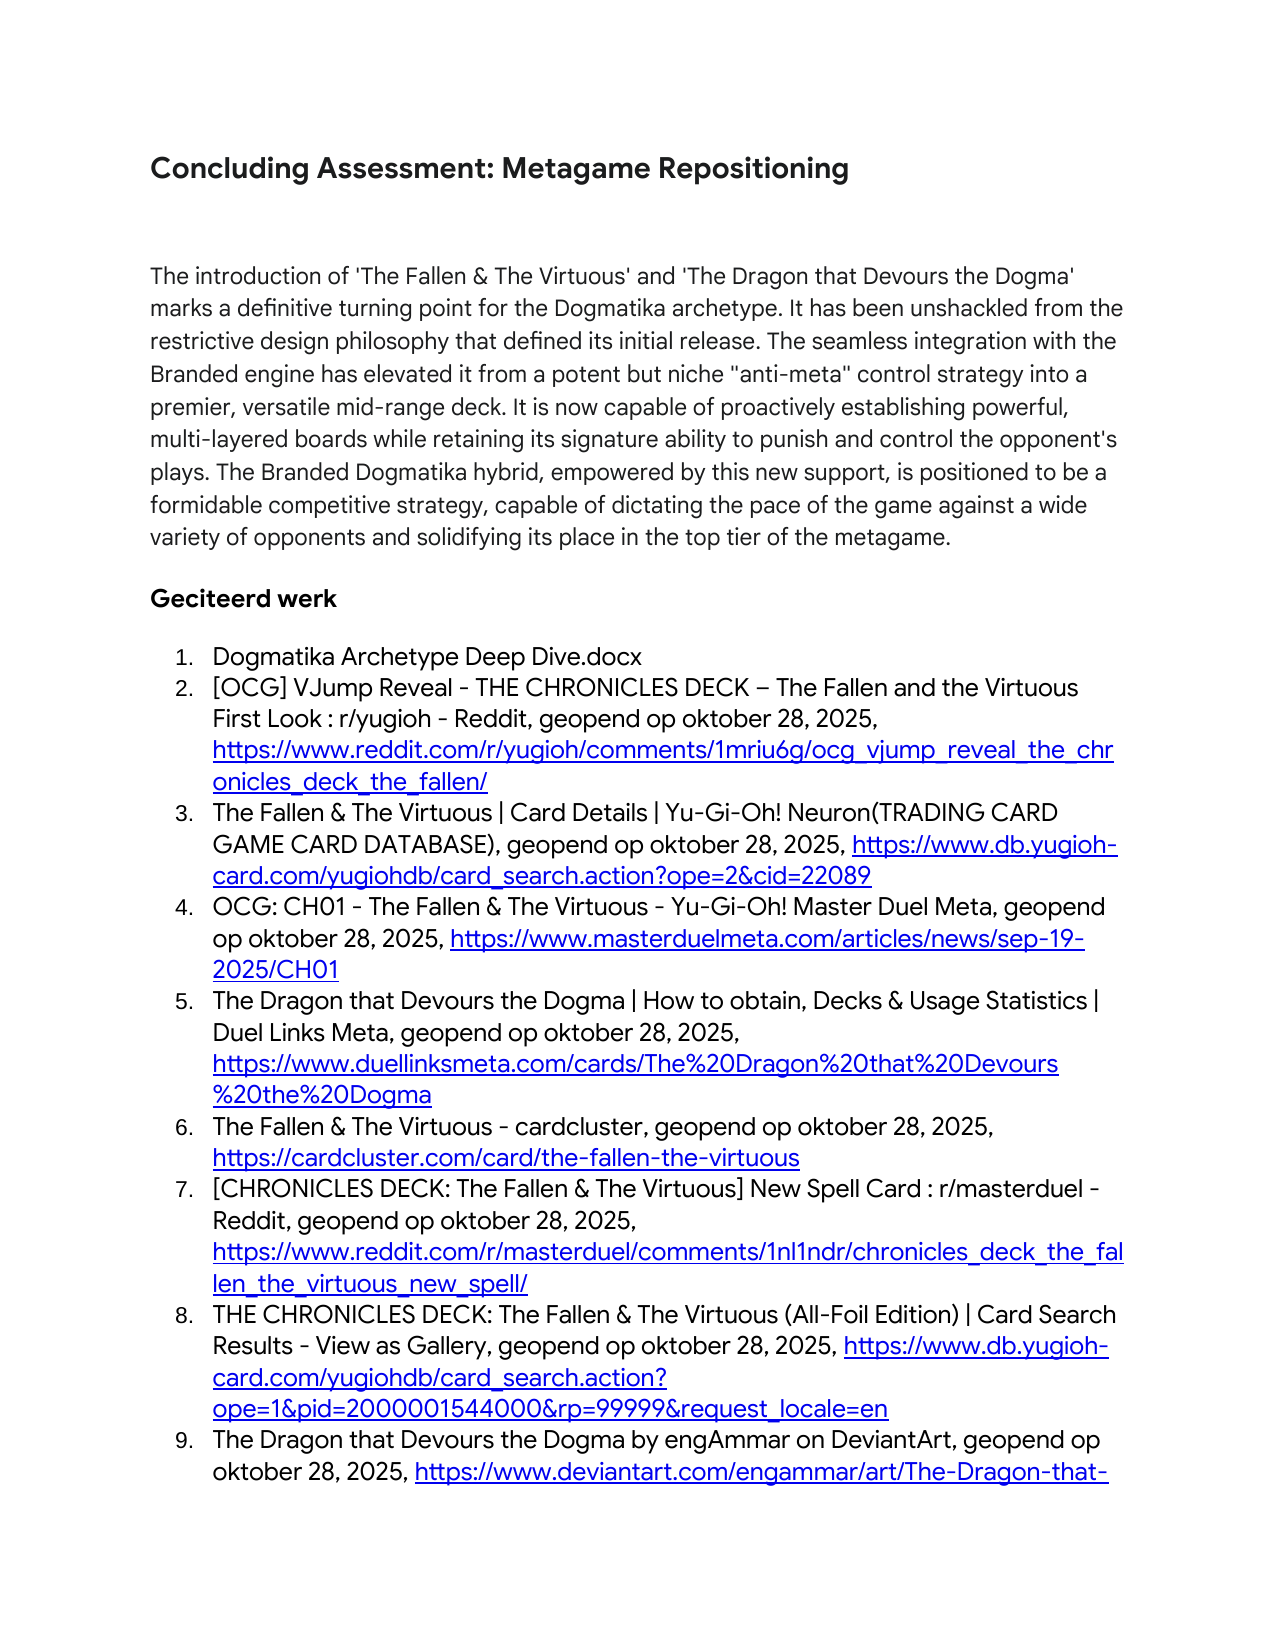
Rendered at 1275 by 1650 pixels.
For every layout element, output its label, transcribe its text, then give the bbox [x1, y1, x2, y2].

subtitle Concluding Assessment: Metagame Repositioning [150, 150, 1125, 187]
subtitle Geciteerd werk [150, 583, 1125, 614]
text The introduction of 'The Fallen & The Virtuous' and 'The Dragon that Devours the Dogma' marks a definitive turning point for the Dogmatika archetype. It has been unshackled from the restrictive design philosophy that defined its initial release. The seamless integration with the Branded engine has elevated it from a potent but niche "anti-meta" control strategy into a premier, versatile mid-range deck. It is now capable of proactively establishing powerful, multi-layered boards while retaining its signature ability to punish and control the opponent's plays. The Branded Dogmatika hybrid, empowered by this new support, is positioned to be a formidable competitive strategy, capable of dictating the pace of the game against a wide variety of opponents and solidifying its place in the top tier of the metagame. [150, 262, 1125, 552]
list The Fallen & The Virtuous | Card Details | Yu-Gi-Oh! Neuron(TRADING CARD GAME CARD DATABASE), geopend op oktober 28, 2025, https://www.db.yugioh-card.com/yugiohdb/card_search.action?ope=2&cid=22089 [175, 797, 1125, 892]
list The Fallen & The Virtuous - cardcluster, geopend op oktober 28, 2025, https://cardcluster.com/card/the-fallen-the-virtuous [175, 1111, 1125, 1174]
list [175, 1424, 1125, 1487]
list THE CHRONICLES DECK: The Fallen & The Virtuous (All-Foil Edition) | Card Search Results - View as Gallery, geopend op oktober 28, 2025, https://www.db.yugioh-card.com/yugiohdb/card_search.action?ope=1&pid=2000001544000&rp=99999&request_locale=en [175, 1299, 1125, 1424]
list [OCG] VJump Reveal - THE CHRONICLES DECK – The Fallen and the Virtuous First Look : r/yugioh - Reddit, geopend op oktober 28, 2025, https://www.reddit.com/r/yugioh/comments/1mriu6g/ocg_vjump_reveal_the_chronicles_deck_the_fallen/ [175, 672, 1125, 797]
list The Dragon that Devours the Dogma | How to obtain, Decks & Usage Statistics | Duel Links Meta, geopend op oktober 28, 2025, https://www.duellinksmeta.com/cards/The%20Dragon%20that%20Devours%20the%20Dogma [175, 986, 1125, 1111]
list OCG: CH01 - The Fallen & The Virtuous - Yu-Gi-Oh! Master Duel Meta, geopend op oktober 28, 2025, https://www.masterduelmeta.com/articles/news/sep-19-2025/CH01 [175, 892, 1125, 986]
list Dogmatika Archetype Deep Dive.docx [175, 641, 1125, 672]
list [CHRONICLES DECK: The Fallen & The Virtuous] New Spell Card : r/masterduel - Reddit, geopend op oktober 28, 2025, https://www.reddit.com/r/masterduel/comments/1nl1ndr/chronicles_deck_the_fallen_the_virtuous_new_spell/ [175, 1174, 1125, 1299]
